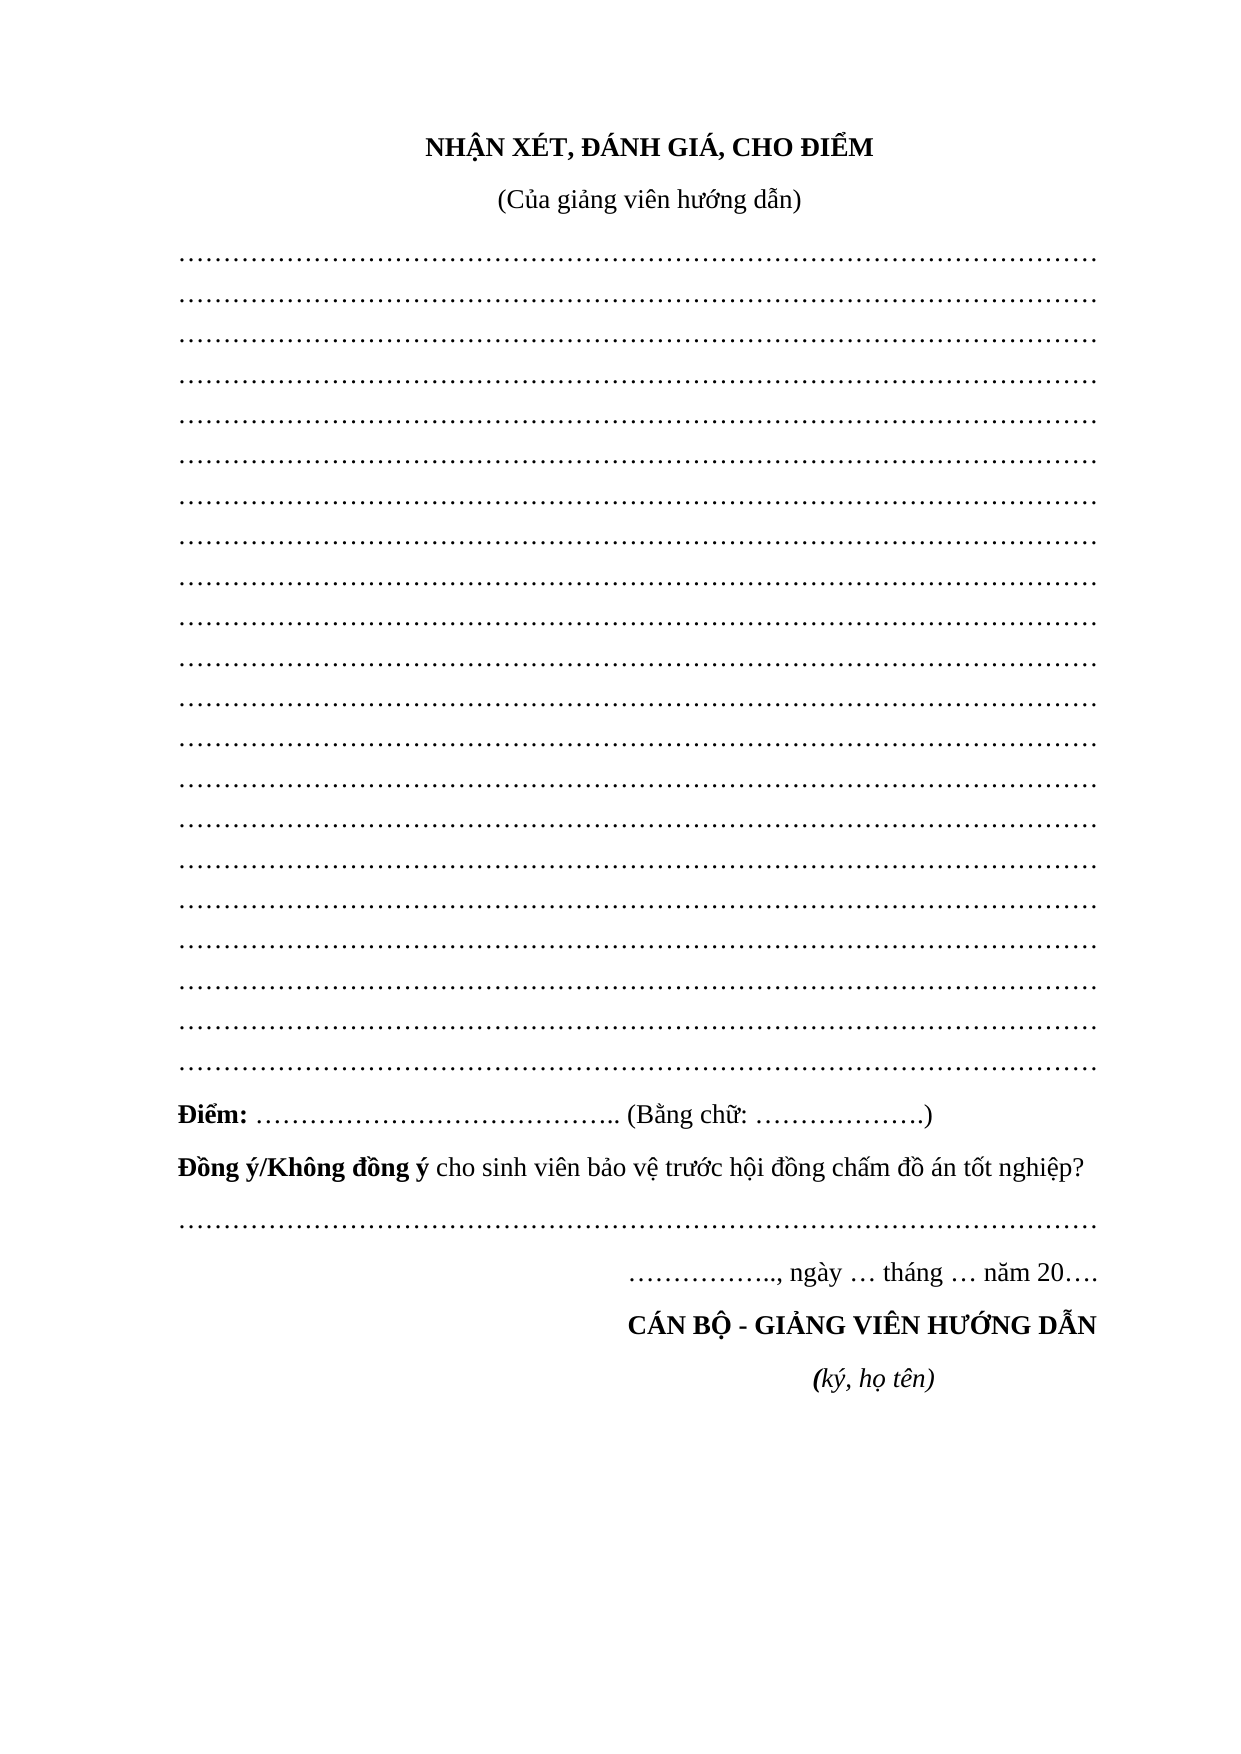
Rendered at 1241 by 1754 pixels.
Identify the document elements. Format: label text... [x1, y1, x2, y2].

text NHẬN XÉT, ĐÁNH GIÁ, CHO ĐIỂM [177, 131, 1122, 162]
text (Của giảng viên hướng dẫn) [177, 183, 1122, 215]
text …………….., ngày … tháng … năm 20…. [177, 1256, 1122, 1288]
text Đồng ý/Không đồng ý cho sinh viên bảo vệ trước hội đồng chấm đồ án tốt nghiệp? [177, 1151, 1122, 1182]
text ……………………………………………………………………………………………………………………………………………………………………………………………………………………………………………………………………………………………………………………………………………………………………………………………………………………………………………………………………………………………………………………………………………………………………………………………………………………………………………………………………………………………………………………………………………………………………………………………………………………………………………………………………………………………………………………………………………………………………………………………………………………………………………………………………………………………………………………………………………………………………………………………………………………………………………………………………………………………………………………………………………………………………………………………………………………………………………………………………………………………………………………………………………………………………………………………………………………………………………………………………………………………………………………………………………………………………………………………………………………………………………………………………………………………………………………………………………………………………………… [177, 236, 1122, 1076]
text CÁN BỘ - GIẢNG VIÊN HƯỚNG DẪN [552, 1309, 1122, 1341]
text Điểm: ………………………………….. (Bằng chữ: ……………….) [177, 1098, 1122, 1129]
text (ký, họ tên) [552, 1362, 1122, 1393]
text ………………………………………………………………………………………… [177, 1203, 1122, 1235]
